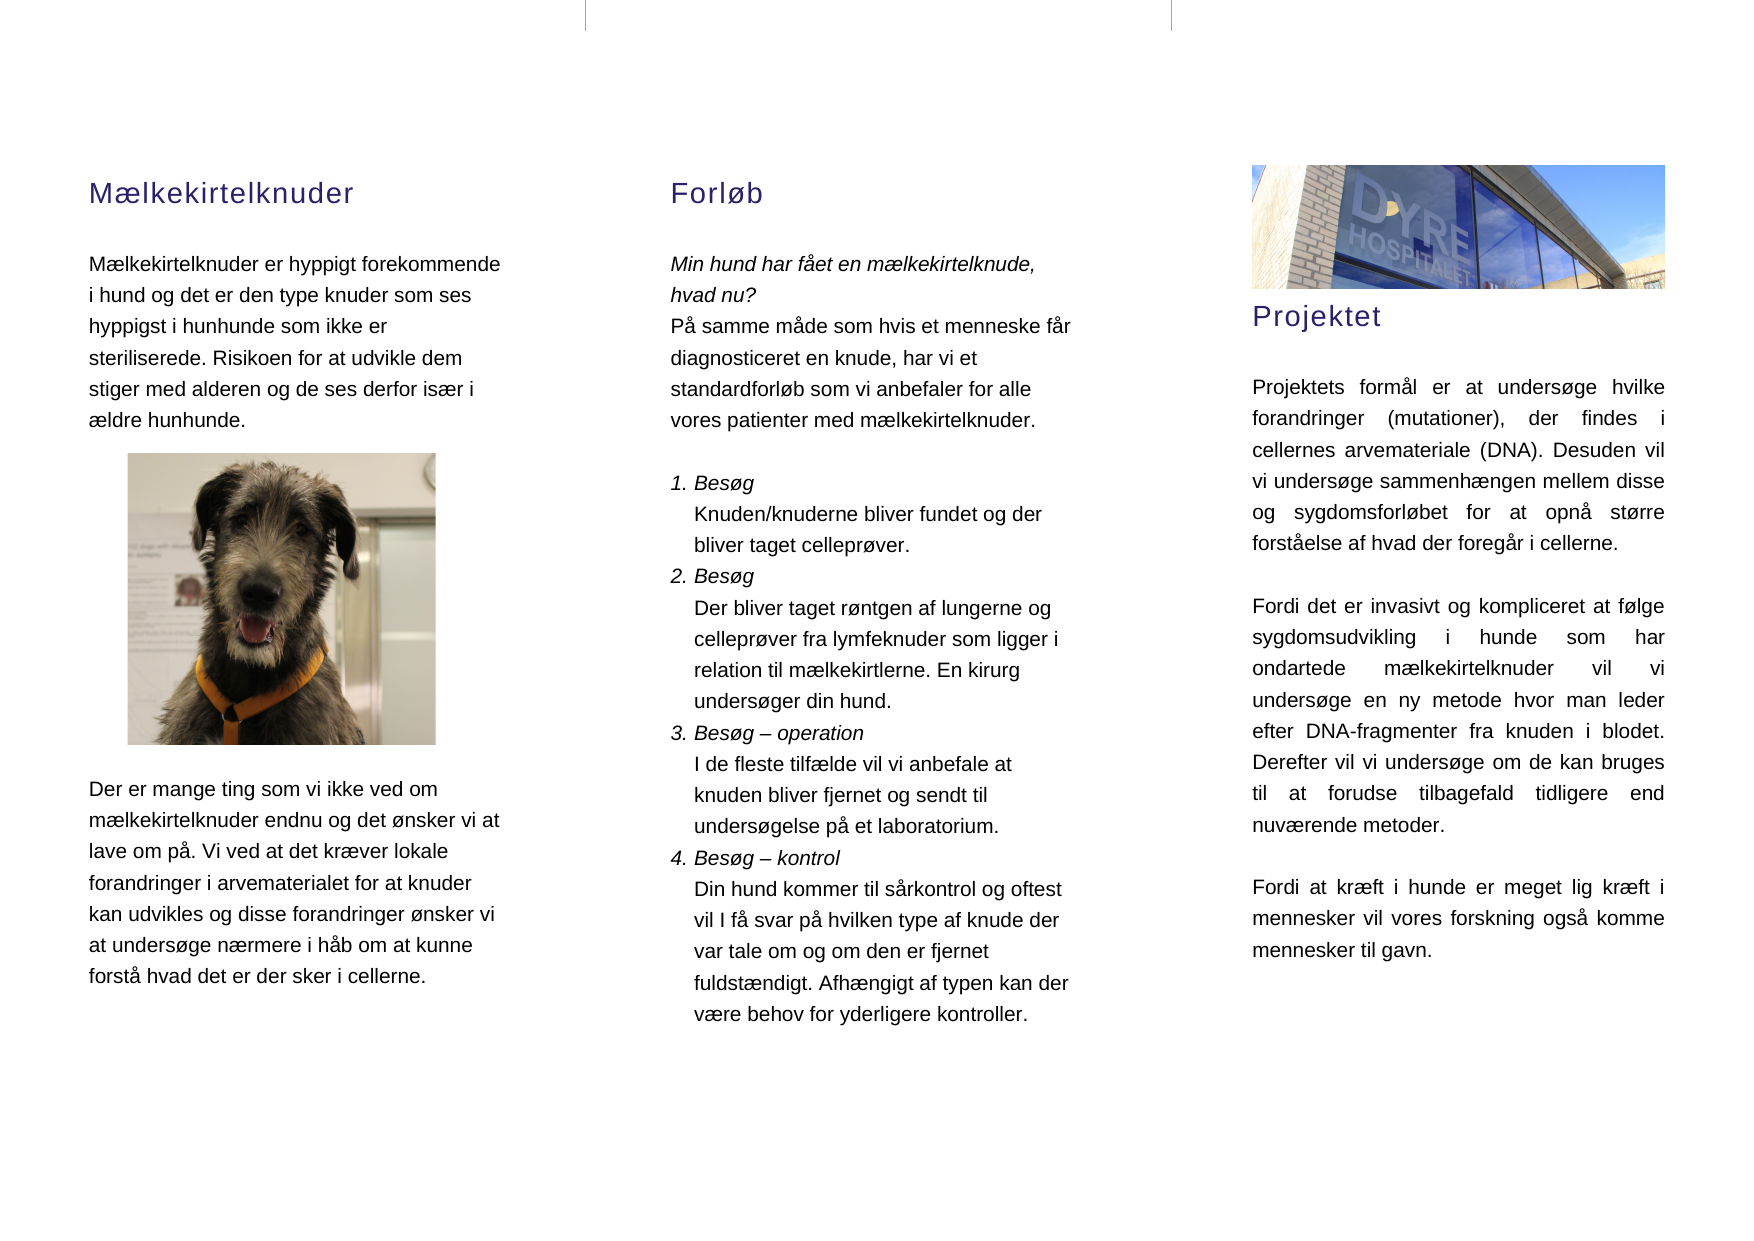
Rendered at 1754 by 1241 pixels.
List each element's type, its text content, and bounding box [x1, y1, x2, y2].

picture [1252, 165, 1666, 289]
text Fordi at kræft i hunde er meget lig kræft i mennesker vil vores forskning også komme mennesker til gavn. [1252, 868, 1665, 961]
text Mælkekirtelknuder er hyppigt forekommende i hund og det er den type knuder som ses hyppigst i hunhunde som ikke er steriliserede. Risikoen for at udvikle dem stiger med alderen og de ses derfor især i ældre hunhunde. [89, 244, 502, 432]
subtitle Forløb [670, 165, 1084, 209]
text På samme måde som hvis et menneske får diagnosticeret en knude, har vi et standardforløb som vi anbefaler for alle vores patienter med mælkekirtelknuder. [670, 307, 1084, 432]
subtitle Mælkekirtelknuder [89, 165, 502, 209]
subtitle Projektet [1252, 289, 1665, 332]
list Besøg Der bliver taget røntgen af lungerne og celleprøver fra lymfeknuder som ligger i relation til mælkekirtlerne. En kirurg undersøger din hund. [670, 557, 1084, 713]
list Besøg – kontrol Din hund kommer til sårkontrol og oftest vil I få svar på hvilken type af knude der var tale om og om den er fjernet fuldstændigt. Afhængigt af typen kan der være behov for yderligere kontroller. [670, 838, 1084, 1026]
text Fordi det er invasivt og kompliceret at følge sygdomsudvikling i hunde som har ondartede mælkekirtelknuder vil vi undersøge en ny metode hvor man leder efter DNA-fragmenter fra knuden i blodet. Derefter vil vi undersøge om de kan bruges til at forudse tilbagefald tidligere end nuværende metoder. [1252, 586, 1665, 836]
text Der er mange ting som vi ikke ved om mælkekirtelknuder endnu og det ønsker vi at lave om på. Vi ved at det kræver lokale forandringer i arvematerialet for at knuder kan udvikles og disse forandringer ønsker vi at undersøge nærmere i håb om at kunne forstå hvad det er der sker i cellerne. [89, 769, 502, 988]
text Min hund har fået en mælkekirtelknude, hvad nu? [670, 244, 1084, 307]
list Besøg Knuden/knuderne bliver fundet og der bliver taget celleprøver. [670, 463, 1084, 557]
picture [127, 453, 436, 745]
text Projektets formål er at undersøge hvilke forandringer (mutationer), der findes i cellernes arvemateriale (DNA). Desuden vil vi undersøge sammenhængen mellem disse og sygdomsforløbet for at opnå større forståelse af hvad der foregår i cellerne. [1252, 368, 1665, 555]
list Besøg – operation I de fleste tilfælde vil vi anbefale at knuden bliver fjernet og sendt til undersøgelse på et laboratorium. [670, 713, 1084, 838]
